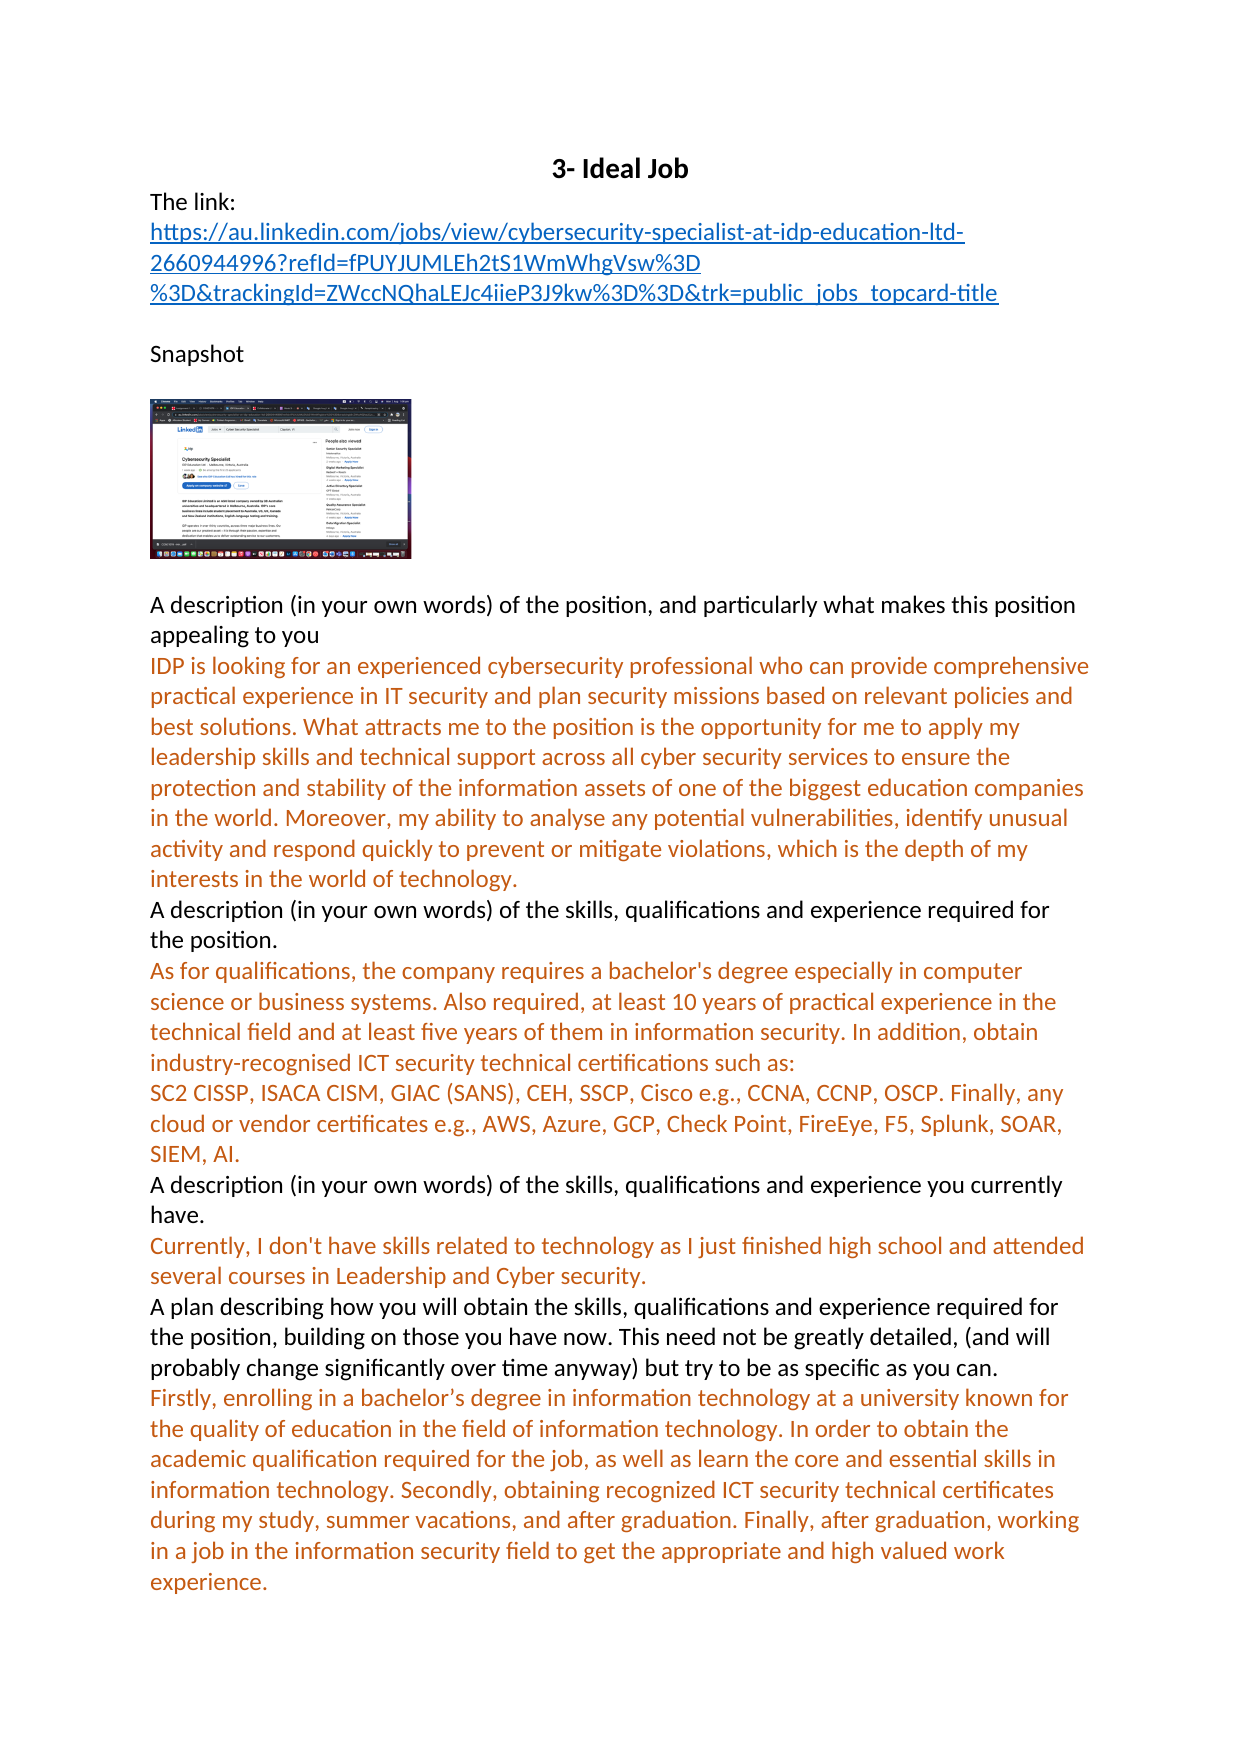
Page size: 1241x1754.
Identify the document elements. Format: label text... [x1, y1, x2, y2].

text Firstly, enrolling in a bachelor’s degree in information technology at a university known for the quality of education in the field of information technology. In order to obtain the academic qualification required for the job, as well as learn the core and essential skills in information technology. Secondly, obtaining recognized ICT security technical certificates during my study, summer vacations, and after graduation. Finally, after graduation, working in a job in the information security field to get the appropriate and high valued work experience. [150, 1382, 1090, 1596]
text Snapshot [150, 338, 1090, 369]
picture [150, 399, 412, 559]
text SC2 CISSP, ISACA CISM, GIAC (SANS), CEH, SSCP, Cisco e.g., CCNA, CCNP, OSCP. Finally, any cloud or vendor certificates e.g., AWS, Azure, GCP, Check Point, FireEye, F5, Splunk, SOAR, SIEM, AI. [150, 1077, 1090, 1169]
text https://au.linkedin.com/jobs/view/cybersecurity-specialist-at-idp-education-ltd-2660944996?refId=fPUYJUMLEh2tS1WmWhgVsw%3D%3D&trackingId=ZWccNQhaLEJc4iieP3J9kw%3D%3D&trk=public_jobs_topcard-title [150, 216, 1090, 308]
text As for qualifications, the company requires a bachelor's degree especially in computer science or business systems. Also required, at least 10 years of practical experience in the technical field and at least five years of them in information security. In addition, obtain industry-recognised ICT security technical certifications such as: [150, 955, 1090, 1077]
text A description (in your own words) of the position, and particularly what makes this position [150, 589, 1090, 619]
text A description (in your own words) of the skills, qualifications and experience required for the position. [150, 894, 1090, 955]
text Currently, I don't have skills related to technology as I just finished high school and attended several courses in Leadership and Cyber security. [150, 1230, 1090, 1291]
text A description (in your own words) of the skills, qualifications and experience you currently have. [150, 1169, 1090, 1230]
text appealing to you [150, 619, 1090, 650]
text IDP is looking for an experienced cybersecurity professional who can provide comprehensive practical experience in IT security and plan security missions based on relevant policies and best solutions. What attracts me to the position is the opportunity for me to apply my leadership skills and technical support across all cyber security services to ensure the protection and stability of the information assets of one of the biggest education companies in the world. Moreover, my ability to analyse any potential vulnerabilities, identify unusual activity and respond quickly to prevent or mitigate violations, which is the depth of my interests in the world of technology. [150, 650, 1090, 894]
text A plan describing how you will obtain the skills, qualifications and experience required for the position, building on those you have now. This need not be greatly detailed, (and will probably change significantly over time anyway) but try to be as specific as you can. [150, 1291, 1090, 1382]
text 3- Ideal Job [150, 150, 1090, 186]
text The link: [150, 186, 1090, 216]
